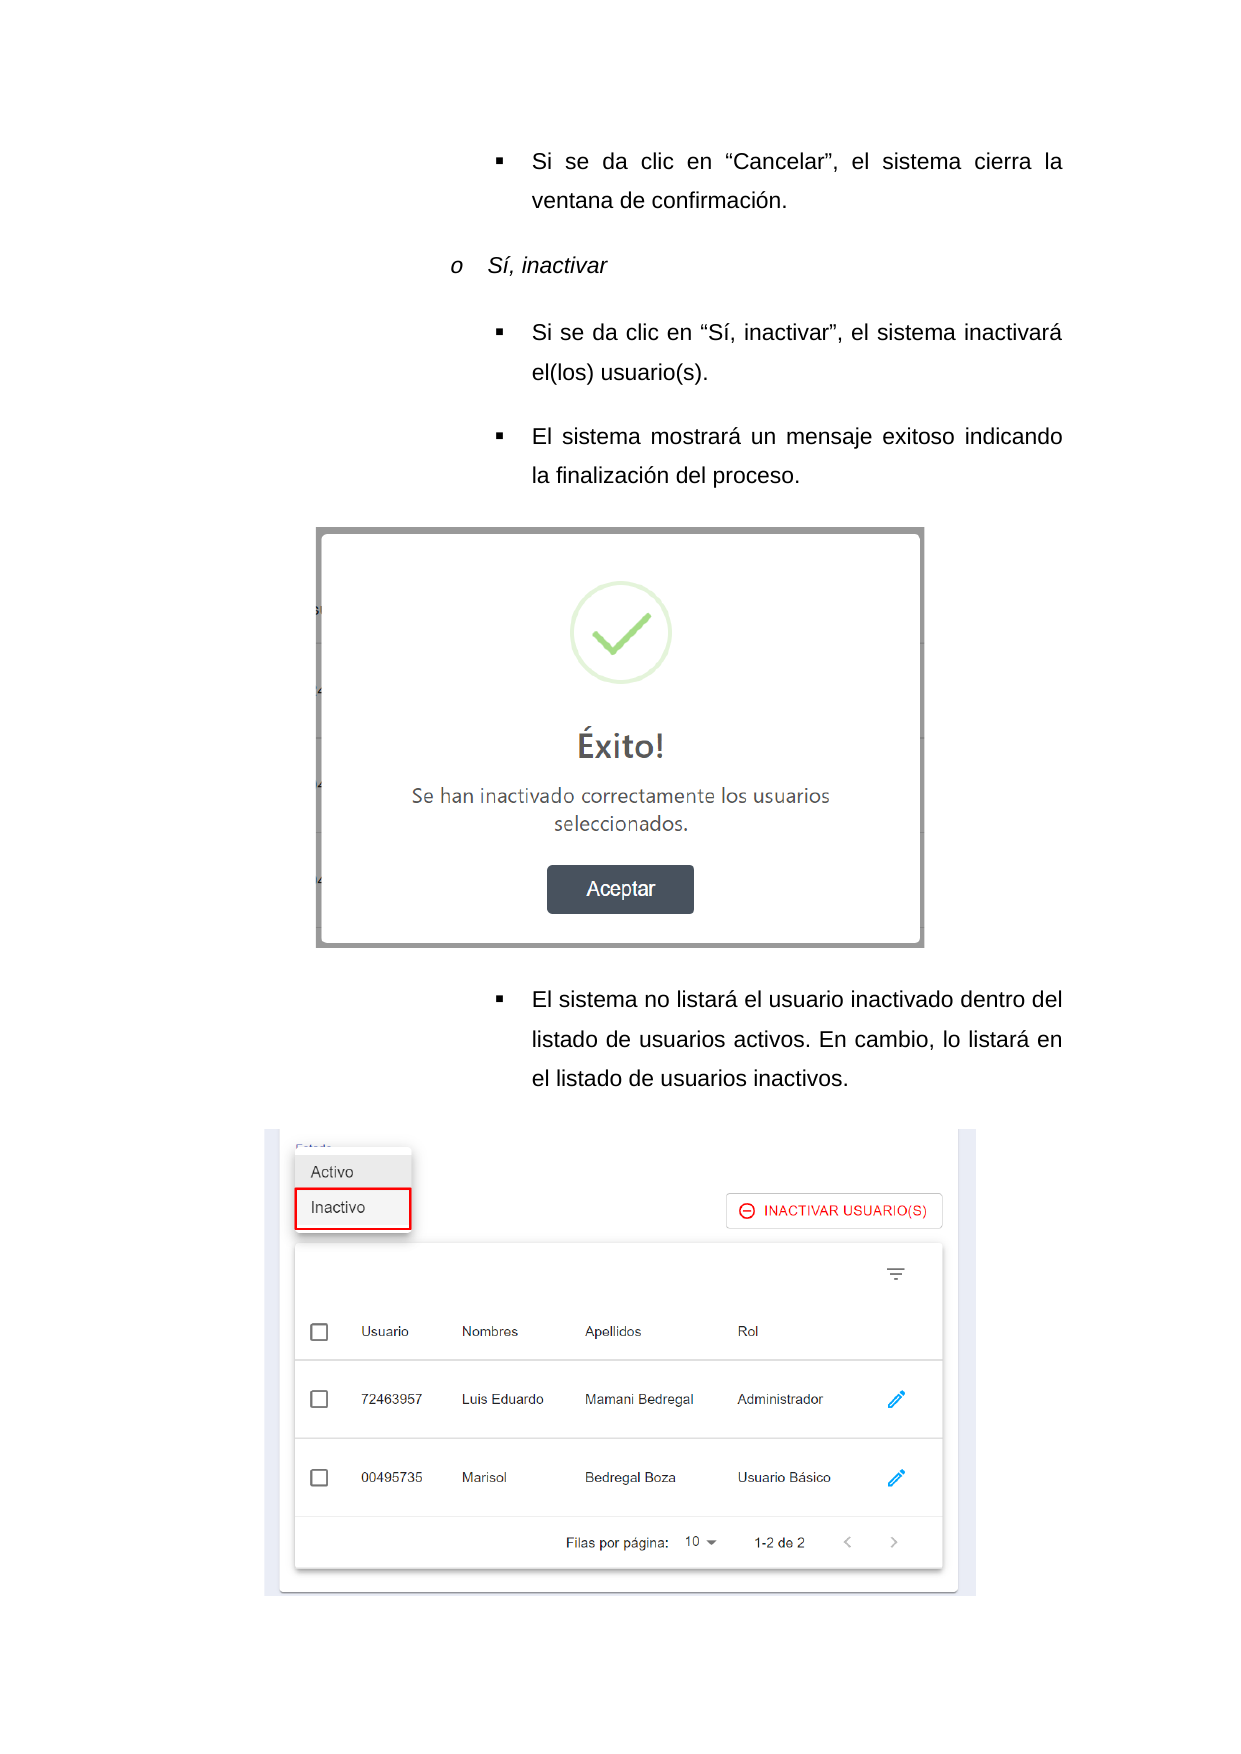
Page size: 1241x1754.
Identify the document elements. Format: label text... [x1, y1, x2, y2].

list El sistema mostrará un mensaje exitoso indicando la finalización del proceso. [494, 423, 1063, 489]
list Si se da clic en “Cancelar”, el sistema cierra la ventana de confirmación. [494, 148, 1063, 213]
list Si se da clic en “Sí, inactivar”, el sistema inactivará el(los) usuario(s). [494, 319, 1063, 385]
picture [315, 527, 925, 948]
list El sistema no listará el usuario inactivado dentro del listado de usuarios activos. En cambio, lo listará en el listado de usuarios inactivos. [494, 986, 1063, 1092]
list Sí, inactivar [450, 252, 1063, 280]
picture [264, 1129, 976, 1596]
